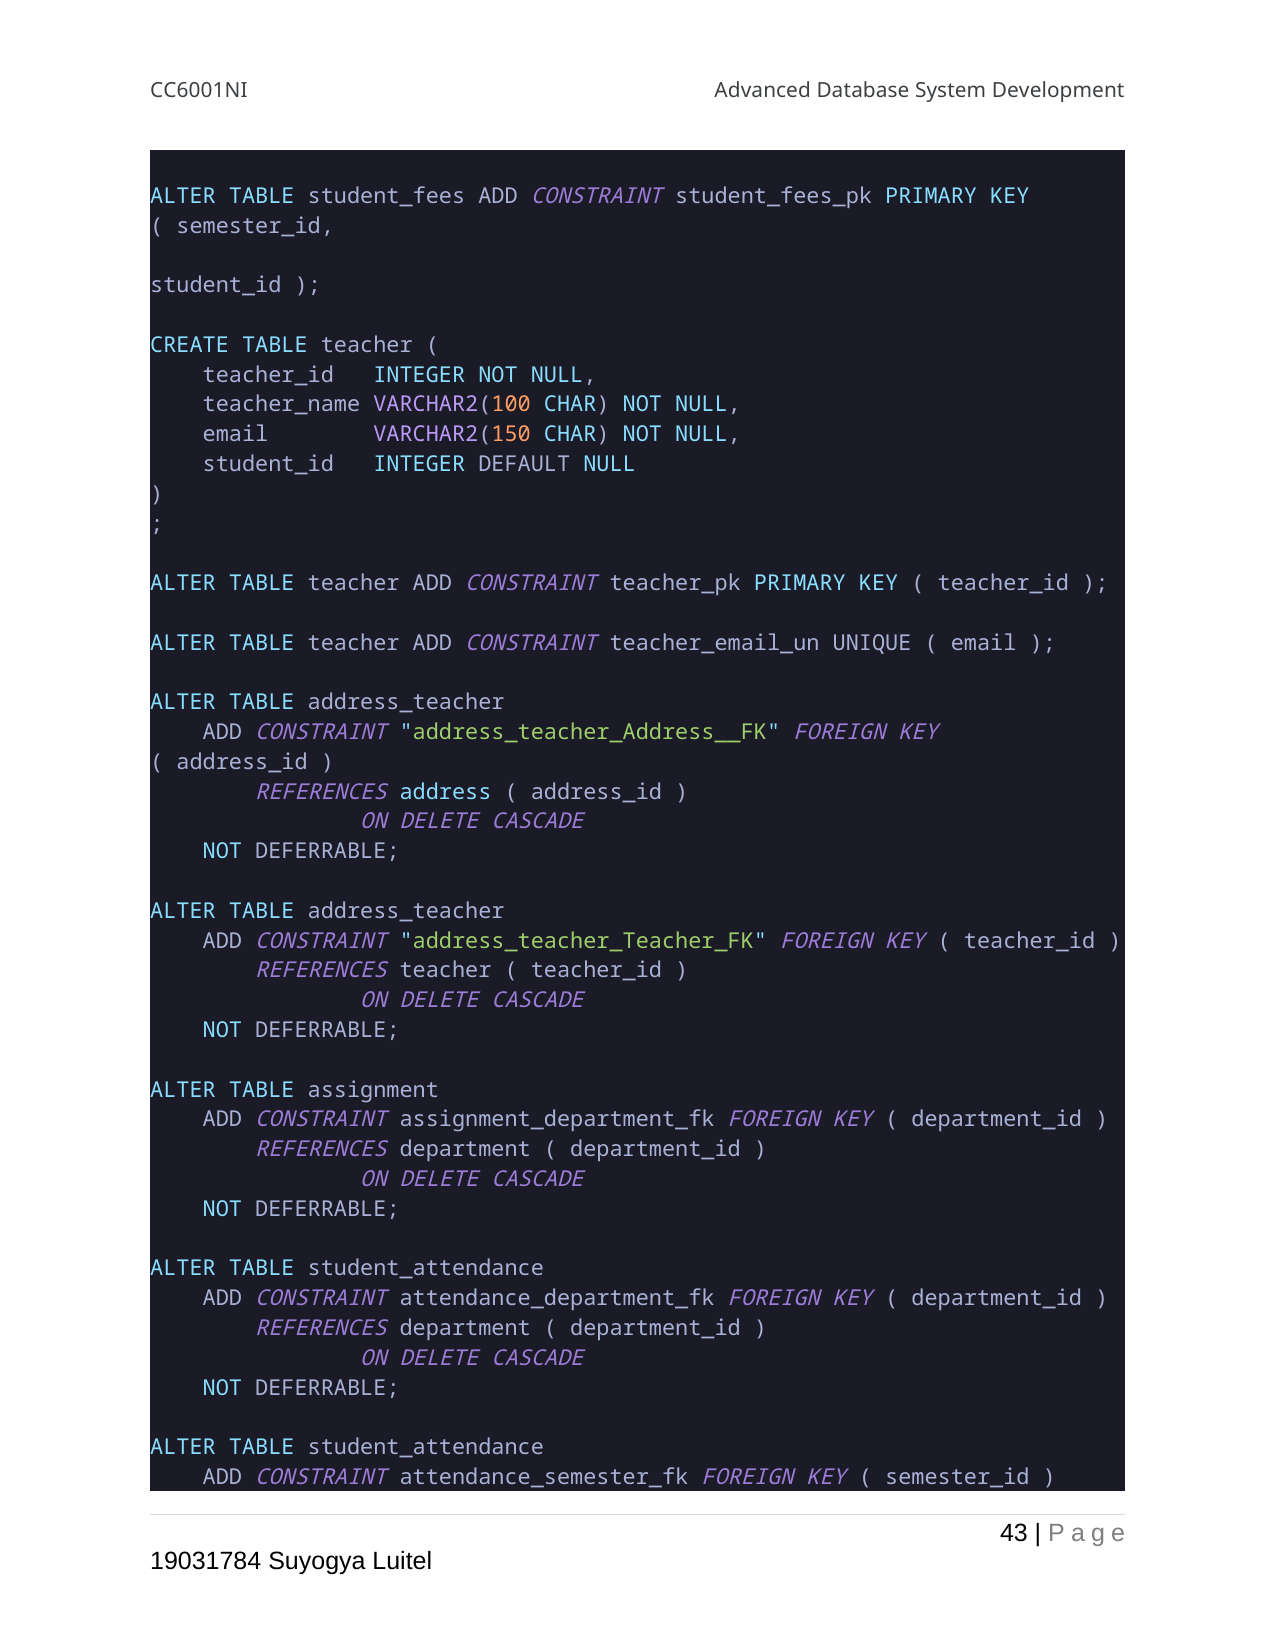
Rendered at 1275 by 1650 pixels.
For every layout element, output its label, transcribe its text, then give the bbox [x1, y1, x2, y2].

text ALTER TABLE address_teacher [150, 686, 1125, 716]
text ADD CONSTRAINT "address_teacher_Address__FK" FOREIGN KEY ( address_id ) [150, 716, 1125, 776]
text ON DELETE CASCADE [150, 1342, 1125, 1371]
text ALTER TABLE teacher ADD CONSTRAINT teacher_pk PRIMARY KEY ( teacher_id ); [150, 567, 1125, 597]
text REFERENCES address ( address_id ) [150, 776, 1125, 805]
text student_id INTEGER DEFAULT NULL [150, 448, 1125, 478]
text REFERENCES department ( department_id ) [150, 1312, 1125, 1342]
text ON DELETE CASCADE [150, 1163, 1125, 1193]
text NOT DEFERRABLE; [150, 1193, 1125, 1222]
text ON DELETE CASCADE [150, 805, 1125, 835]
text email VARCHAR2(150 CHAR) NOT NULL, [150, 418, 1125, 448]
text ALTER TABLE student_fees ADD CONSTRAINT student_fees_pk PRIMARY KEY ( semester_id, [150, 180, 1125, 239]
text ALTER TABLE address_teacher [150, 895, 1125, 924]
text ; [150, 507, 1125, 537]
text ADD CONSTRAINT "address_teacher_Teacher_FK" FOREIGN KEY ( teacher_id ) [150, 924, 1125, 954]
text REFERENCES teacher ( teacher_id ) [150, 954, 1125, 984]
text teacher_name VARCHAR2(100 CHAR) NOT NULL, [150, 388, 1125, 418]
text teacher_id INTEGER NOT NULL, [150, 358, 1125, 388]
text CREATE TABLE teacher ( [150, 329, 1125, 358]
text ALTER TABLE student_attendance [150, 1252, 1125, 1282]
text ADD CONSTRAINT assignment_department_fk FOREIGN KEY ( department_id ) [150, 1103, 1125, 1133]
text NOT DEFERRABLE; [150, 1371, 1125, 1401]
text ALTER TABLE teacher ADD CONSTRAINT teacher_email_un UNIQUE ( email ); [150, 627, 1125, 656]
text ON DELETE CASCADE [150, 984, 1125, 1014]
text ALTER TABLE assignment [150, 1073, 1125, 1103]
text ALTER TABLE student_attendance [150, 1431, 1125, 1461]
text student_id ); [150, 239, 1125, 299]
text ADD CONSTRAINT attendance_department_fk FOREIGN KEY ( department_id ) [150, 1282, 1125, 1312]
text ADD CONSTRAINT attendance_semester_fk FOREIGN KEY ( semester_id ) [150, 1461, 1125, 1491]
text NOT DEFERRABLE; [150, 835, 1125, 865]
text ) [150, 478, 1125, 507]
text REFERENCES department ( department_id ) [150, 1133, 1125, 1163]
text NOT DEFERRABLE; [150, 1014, 1125, 1044]
